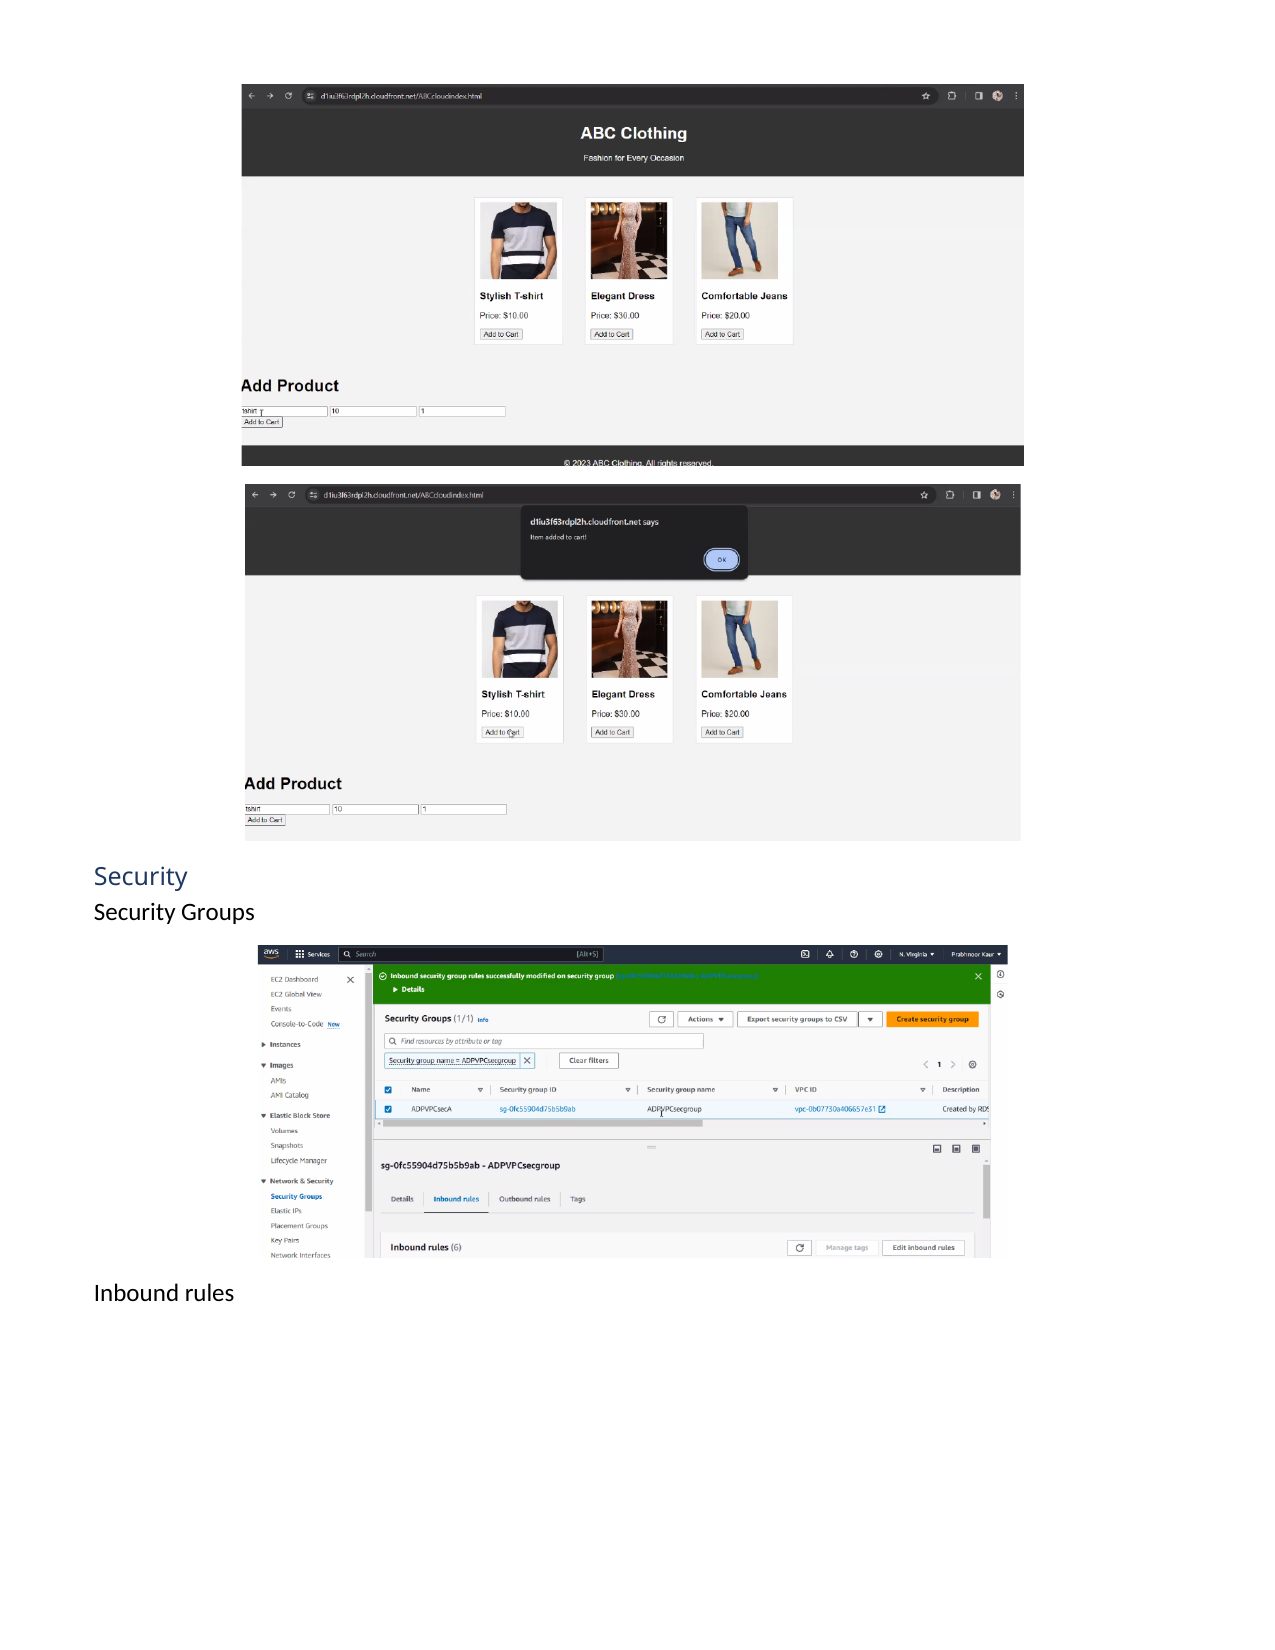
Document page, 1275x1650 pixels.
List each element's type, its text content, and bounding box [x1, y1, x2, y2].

picture [241, 84, 1024, 466]
text Security Groups [94, 896, 1172, 926]
picture [245, 484, 1021, 841]
text Inbound rules [94, 1277, 1172, 1307]
subtitle Security [94, 859, 1172, 893]
picture [257, 945, 1008, 1258]
